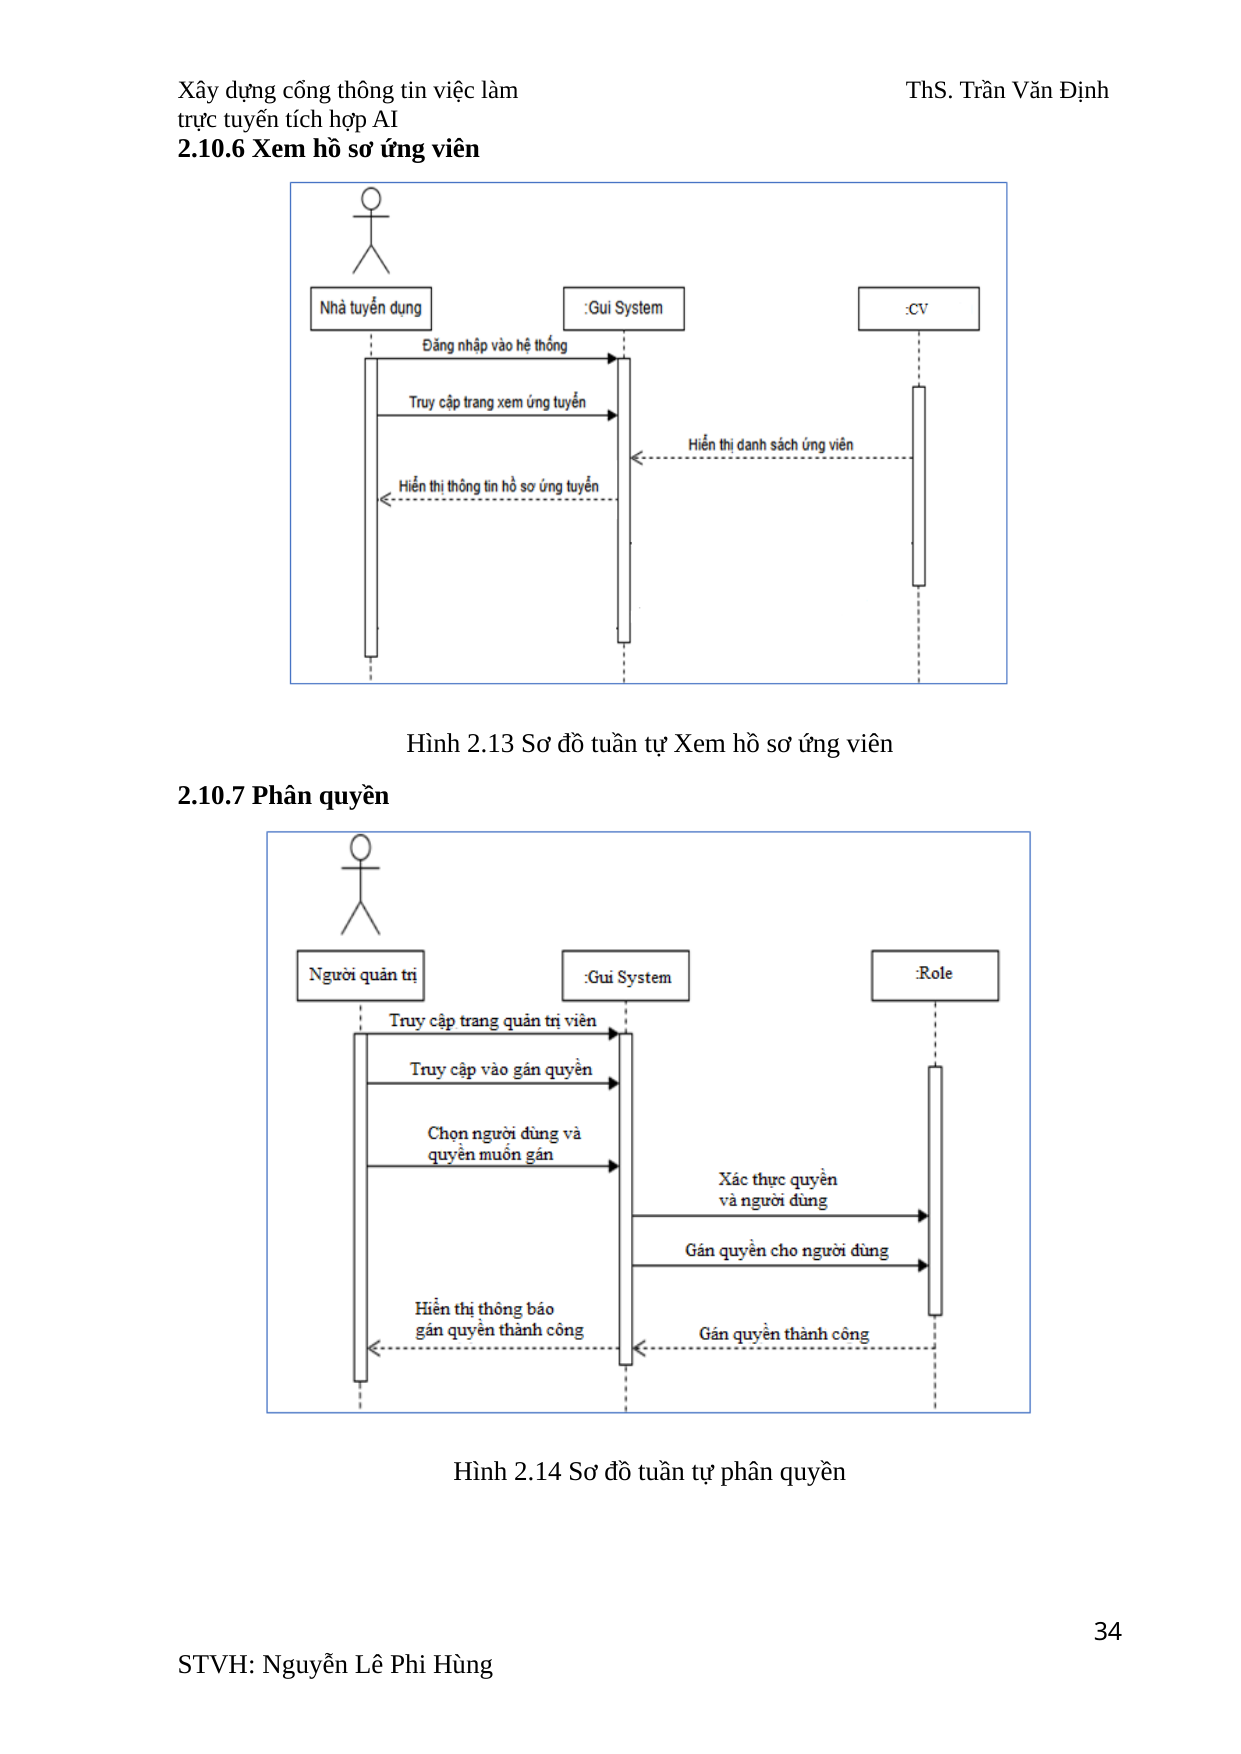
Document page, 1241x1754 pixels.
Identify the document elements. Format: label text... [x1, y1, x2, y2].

picture [284, 176, 1016, 694]
subtitle 2.10.7 Phân quyền [177, 779, 1122, 811]
picture [261, 823, 1038, 1422]
text Hình 2.13 Sơ đồ tuần tự Xem hồ sơ ứng viên [177, 727, 1122, 758]
text Hình 2.14 Sơ đồ tuần tự phân quyền [177, 1456, 1122, 1487]
subtitle 2.10.6 Xem hồ sơ ứng viên [177, 132, 1122, 164]
